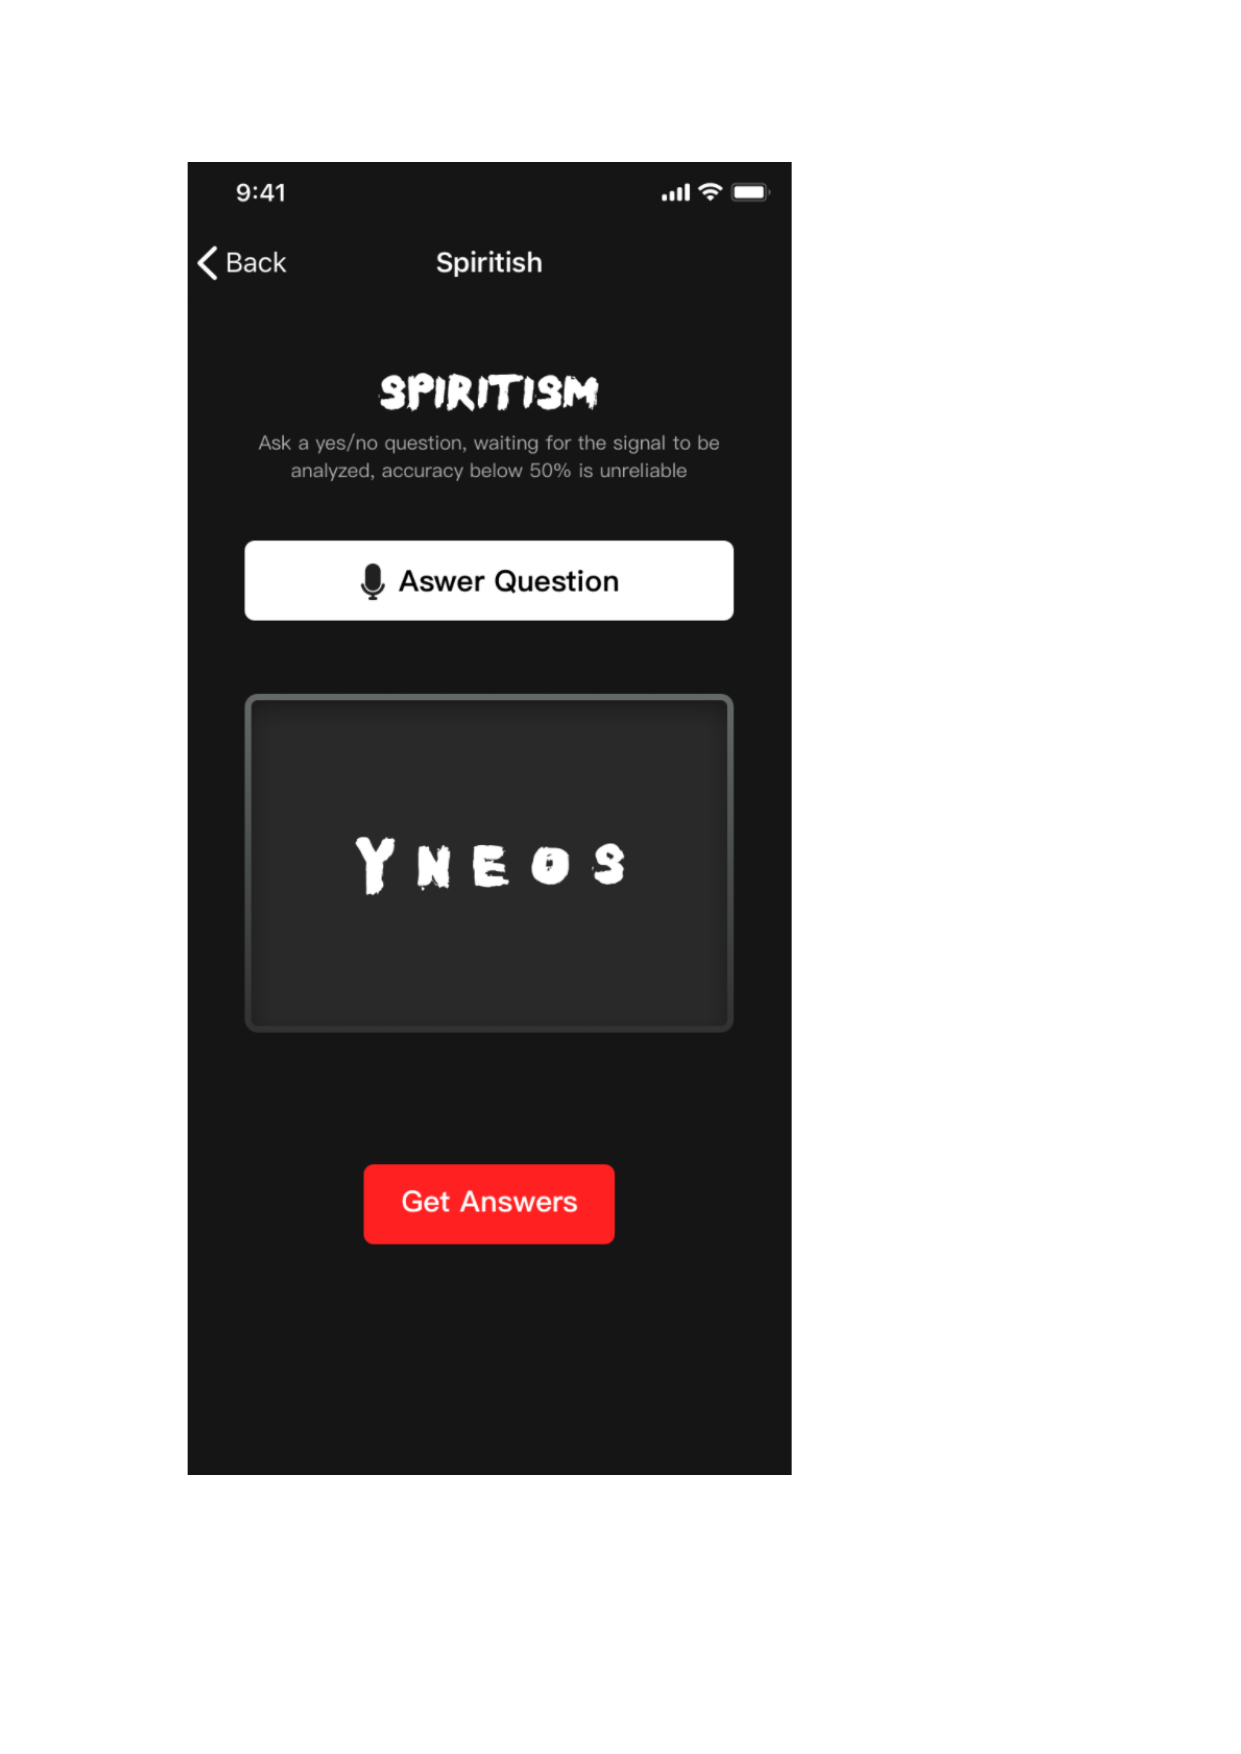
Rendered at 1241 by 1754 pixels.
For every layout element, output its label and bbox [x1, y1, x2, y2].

picture [187, 162, 792, 1475]
